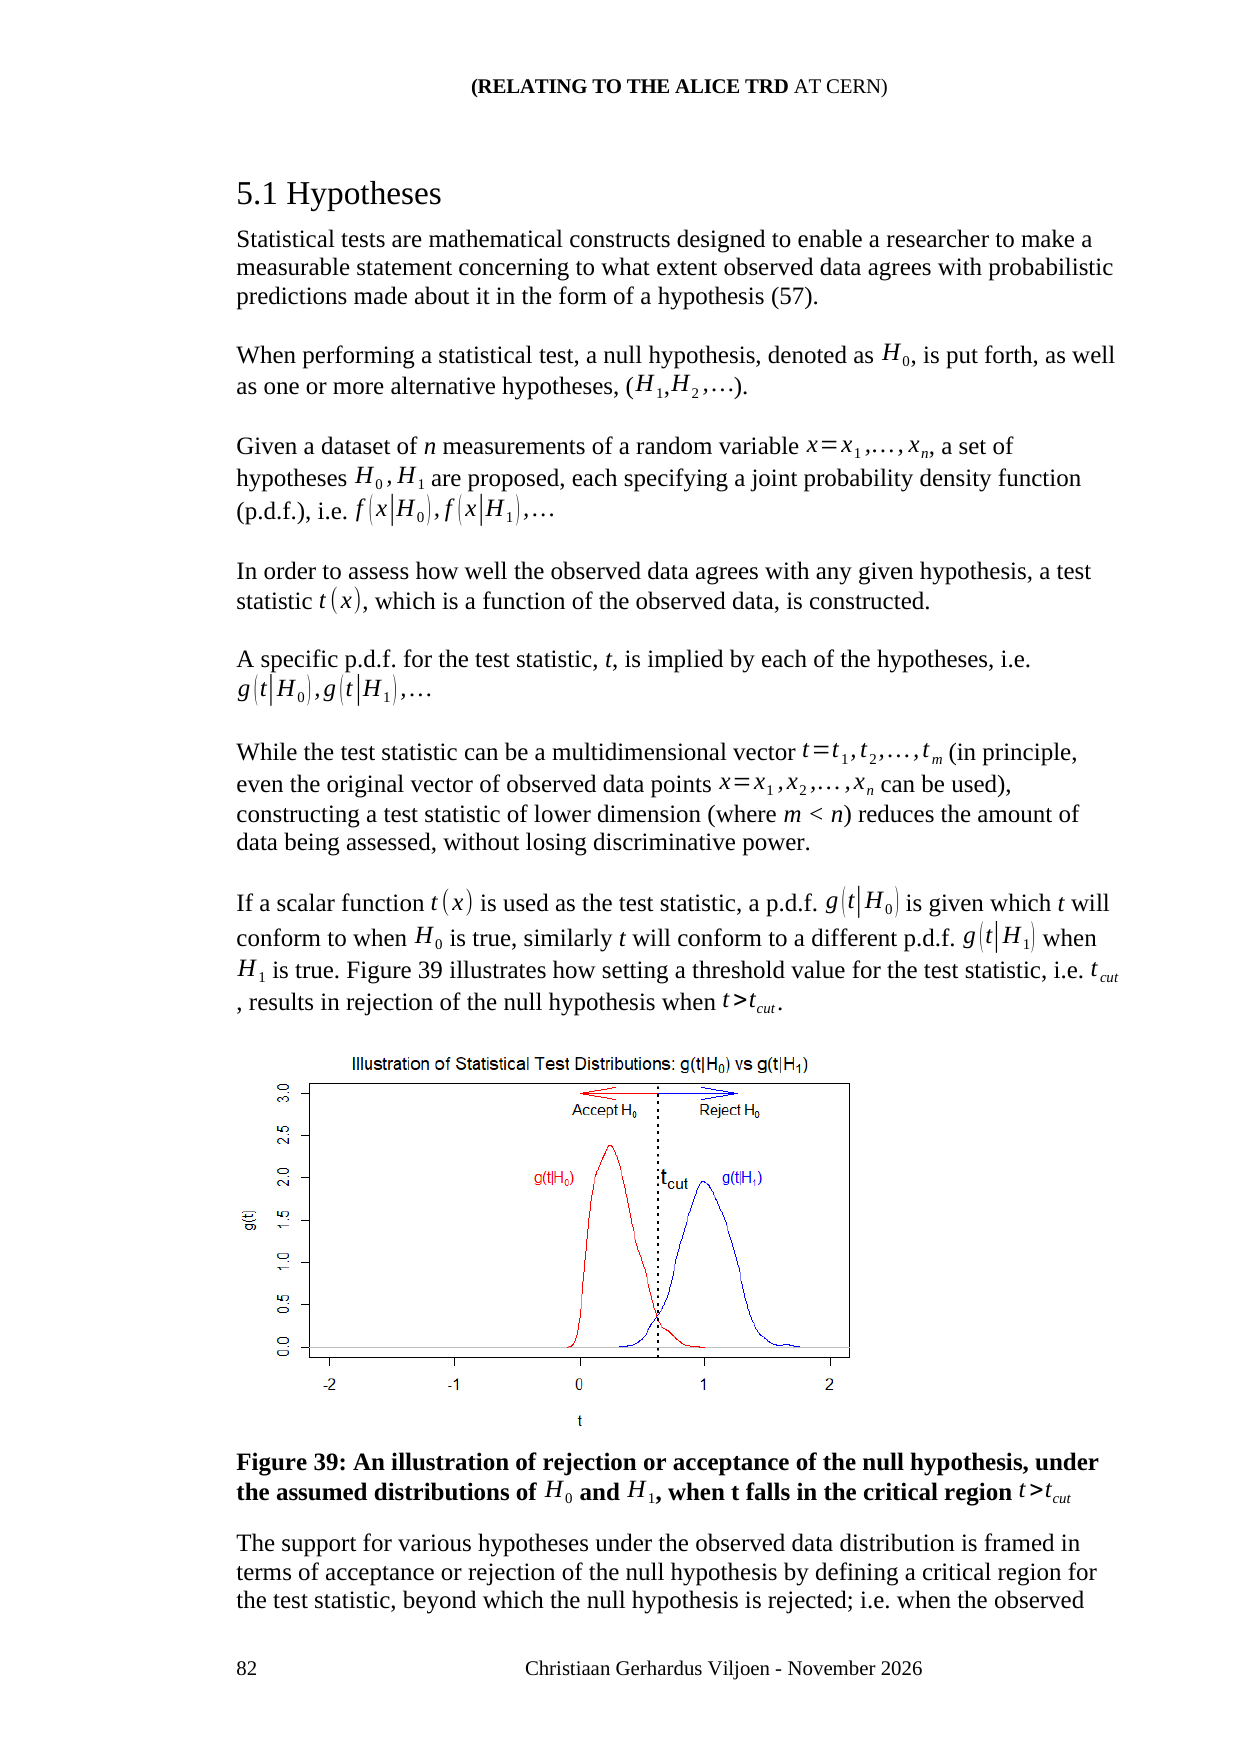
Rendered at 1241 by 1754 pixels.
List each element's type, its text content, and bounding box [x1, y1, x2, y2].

subtitle Hypotheses [236, 173, 1122, 211]
text Given a dataset of n measurements of a random variable , a set of hypotheses are proposed, each specifying a joint probability density function (p.d.f.), i.e. [236, 430, 1122, 528]
picture [236, 1045, 887, 1448]
text A specific p.d.f. for the test statistic, t, is implied by each of the hypotheses, i.e. [236, 644, 1122, 707]
text Figure 39: An illustration of rejection or acceptance of the null hypothesis, under the assumed distributions of and , when t falls in the critical region [236, 1447, 1122, 1507]
text Statistical tests are mathematical constructs designed to enable a researcher to make a measurable statement concerning to what extent observed data agrees with probabilistic predictions made about it in the form of a hypothesis . [236, 224, 1122, 310]
text If a scalar function is used as the test statistic, a p.d.f. is given which t will conform to when is true, similarly t will conform to a different p.d.f. when is true. Figure 39 illustrates how setting a threshold value for the test statistic, i.e. , results in rejection of the null hypothesis when . [236, 885, 1122, 1017]
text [236, 1528, 1122, 1614]
text When performing a statistical test, a null hypothesis, denoted as , is put forth, as well as one or more alternative hypotheses, (,). [236, 339, 1122, 401]
text In order to assess how well the observed data agrees with any given hypothesis, a test statistic , which is a function of the observed data, is constructed. [236, 556, 1122, 615]
text While the test statistic can be a multidimensional vector (in principle, even the original vector of observed data points can be used), constructing a test statistic of lower dimension (where m < n) reduces the amount of data being assessed, without losing discriminative power. [236, 736, 1122, 856]
